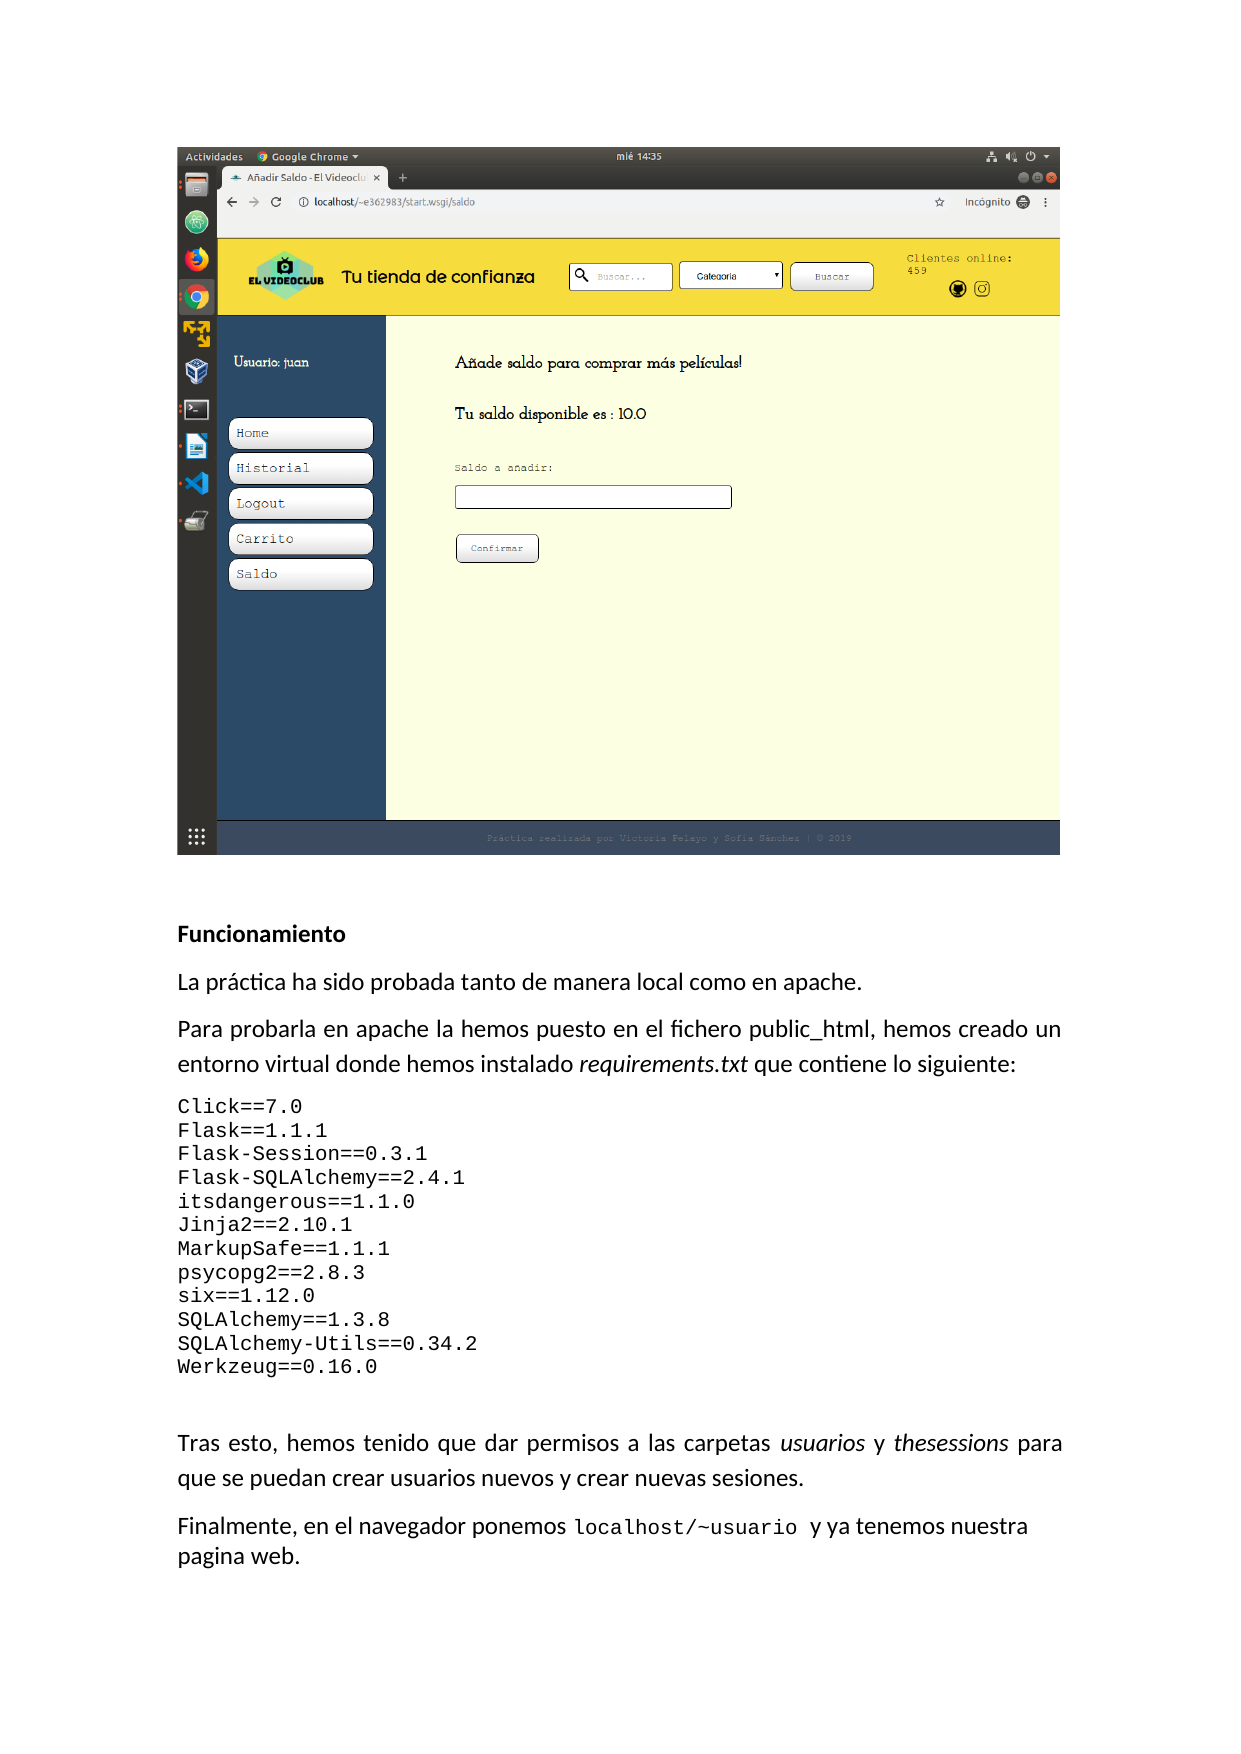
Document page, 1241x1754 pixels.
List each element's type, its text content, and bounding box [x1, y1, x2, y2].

text Werkzeug==0.16.0 [177, 1356, 1063, 1380]
text Flask-SQLAlchemy==2.4.1 [177, 1167, 1063, 1191]
text La práctica ha sido probada tanto de manera local como en apache. [177, 966, 1063, 997]
text Click==7.0 [177, 1096, 1063, 1120]
text psycopg2==2.8.3 [177, 1262, 1063, 1285]
text Flask-Session==0.3.1 [177, 1143, 1063, 1167]
text Funcionamiento [177, 919, 1063, 949]
text itsdangerous==1.1.0 [177, 1191, 1063, 1214]
text six==1.12.0 [177, 1285, 1063, 1309]
text Tras esto, hemos tenido que dar permisos a las carpetas usuarios y thesessions para que se puedan crear usuarios nuevos y crear nuevas sesiones. [177, 1427, 1063, 1493]
text Finalmente, en el navegador ponemos localhost/~usuario y ya tenemos nuestra pagina web. [177, 1510, 1063, 1571]
text MarkupSafe==1.1.1 [177, 1238, 1063, 1262]
text Jinja2==2.10.1 [177, 1214, 1063, 1238]
picture [177, 147, 1060, 855]
text Para probarla en apache la hemos puesto en el fichero public_html, hemos creado un entorno virtual donde hemos instalado requirements.txt que contiene lo siguiente: [177, 1014, 1063, 1079]
text SQLAlchemy-Utils==0.34.2 [177, 1333, 1063, 1356]
text Flask==1.1.1 [177, 1120, 1063, 1143]
text SQLAlchemy==1.3.8 [177, 1309, 1063, 1333]
